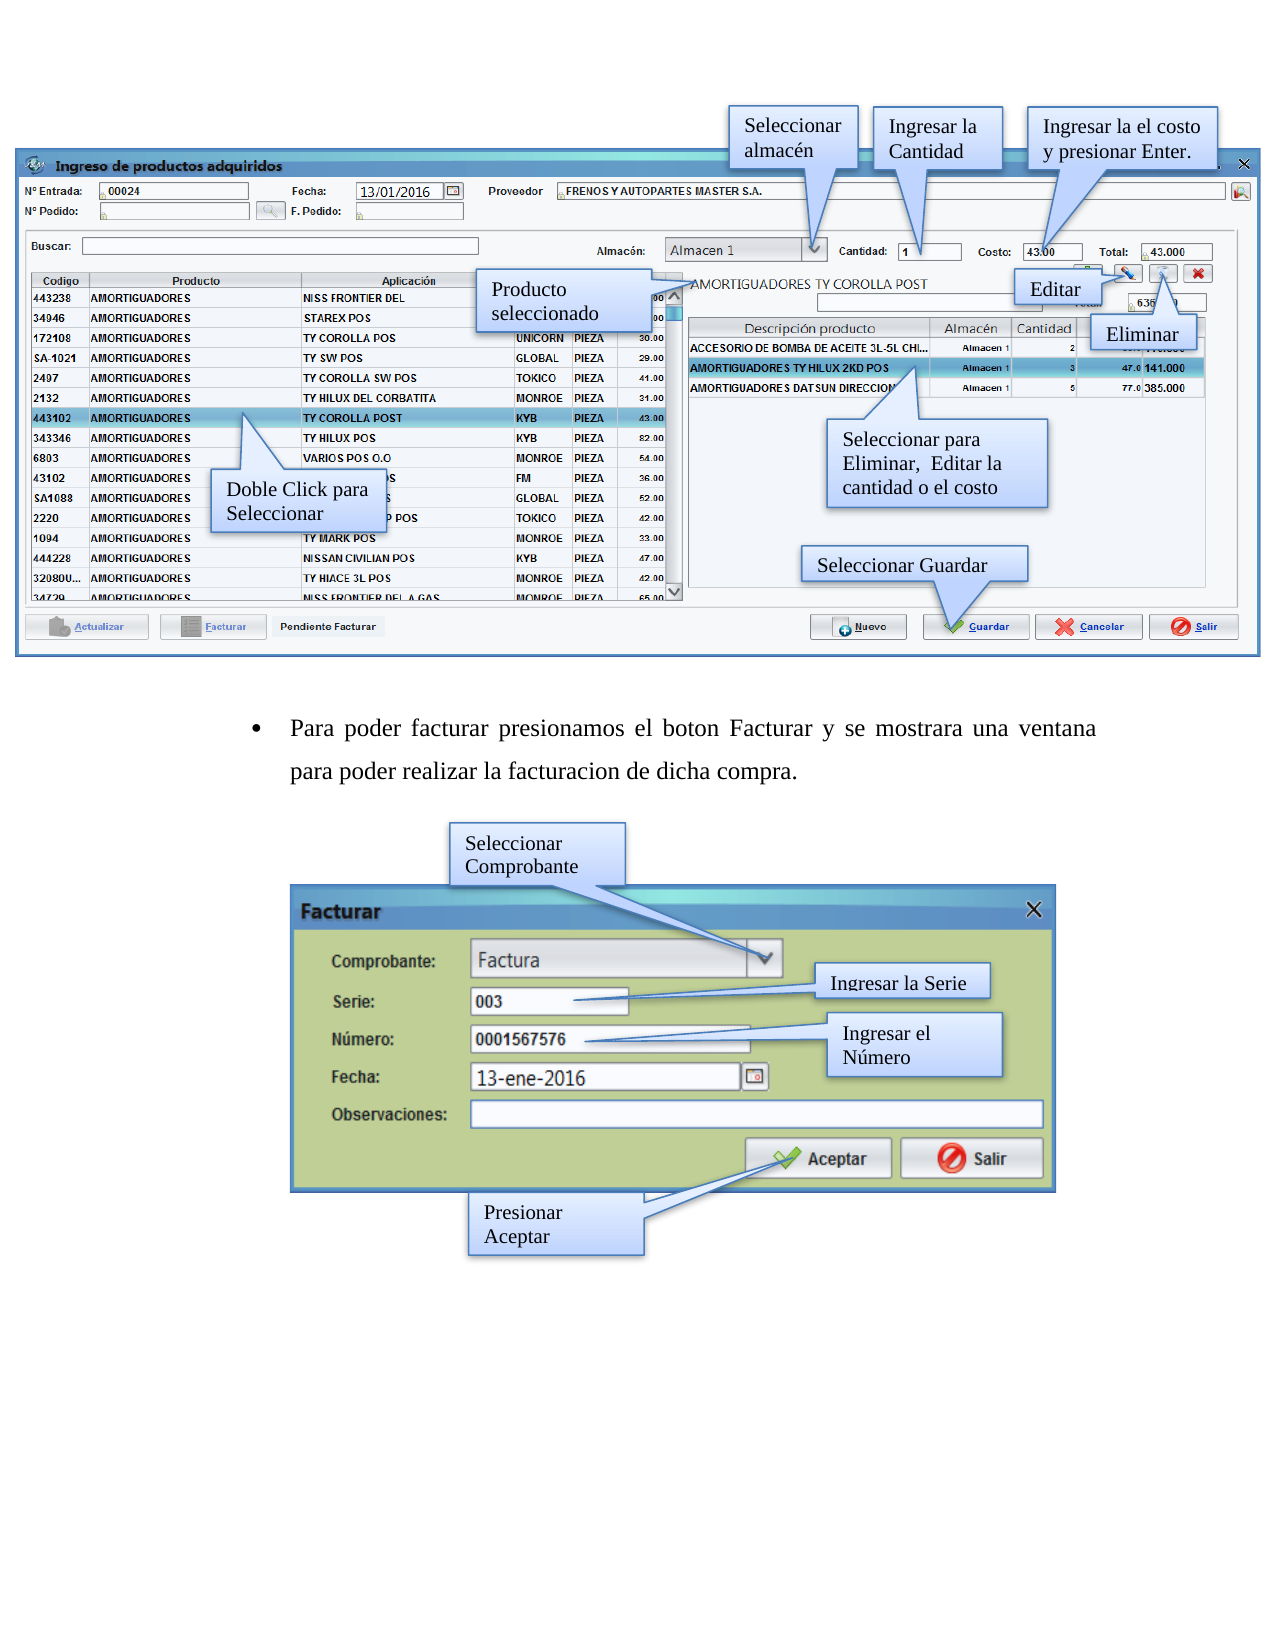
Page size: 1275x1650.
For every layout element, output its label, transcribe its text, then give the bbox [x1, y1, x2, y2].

picture [289, 884, 1057, 1193]
list Para poder facturar presionamos el boton Facturar y se mostrara una ventana para poder realizar la facturacion de dicha compra. [252, 713, 1098, 785]
picture [14, 147, 1261, 658]
